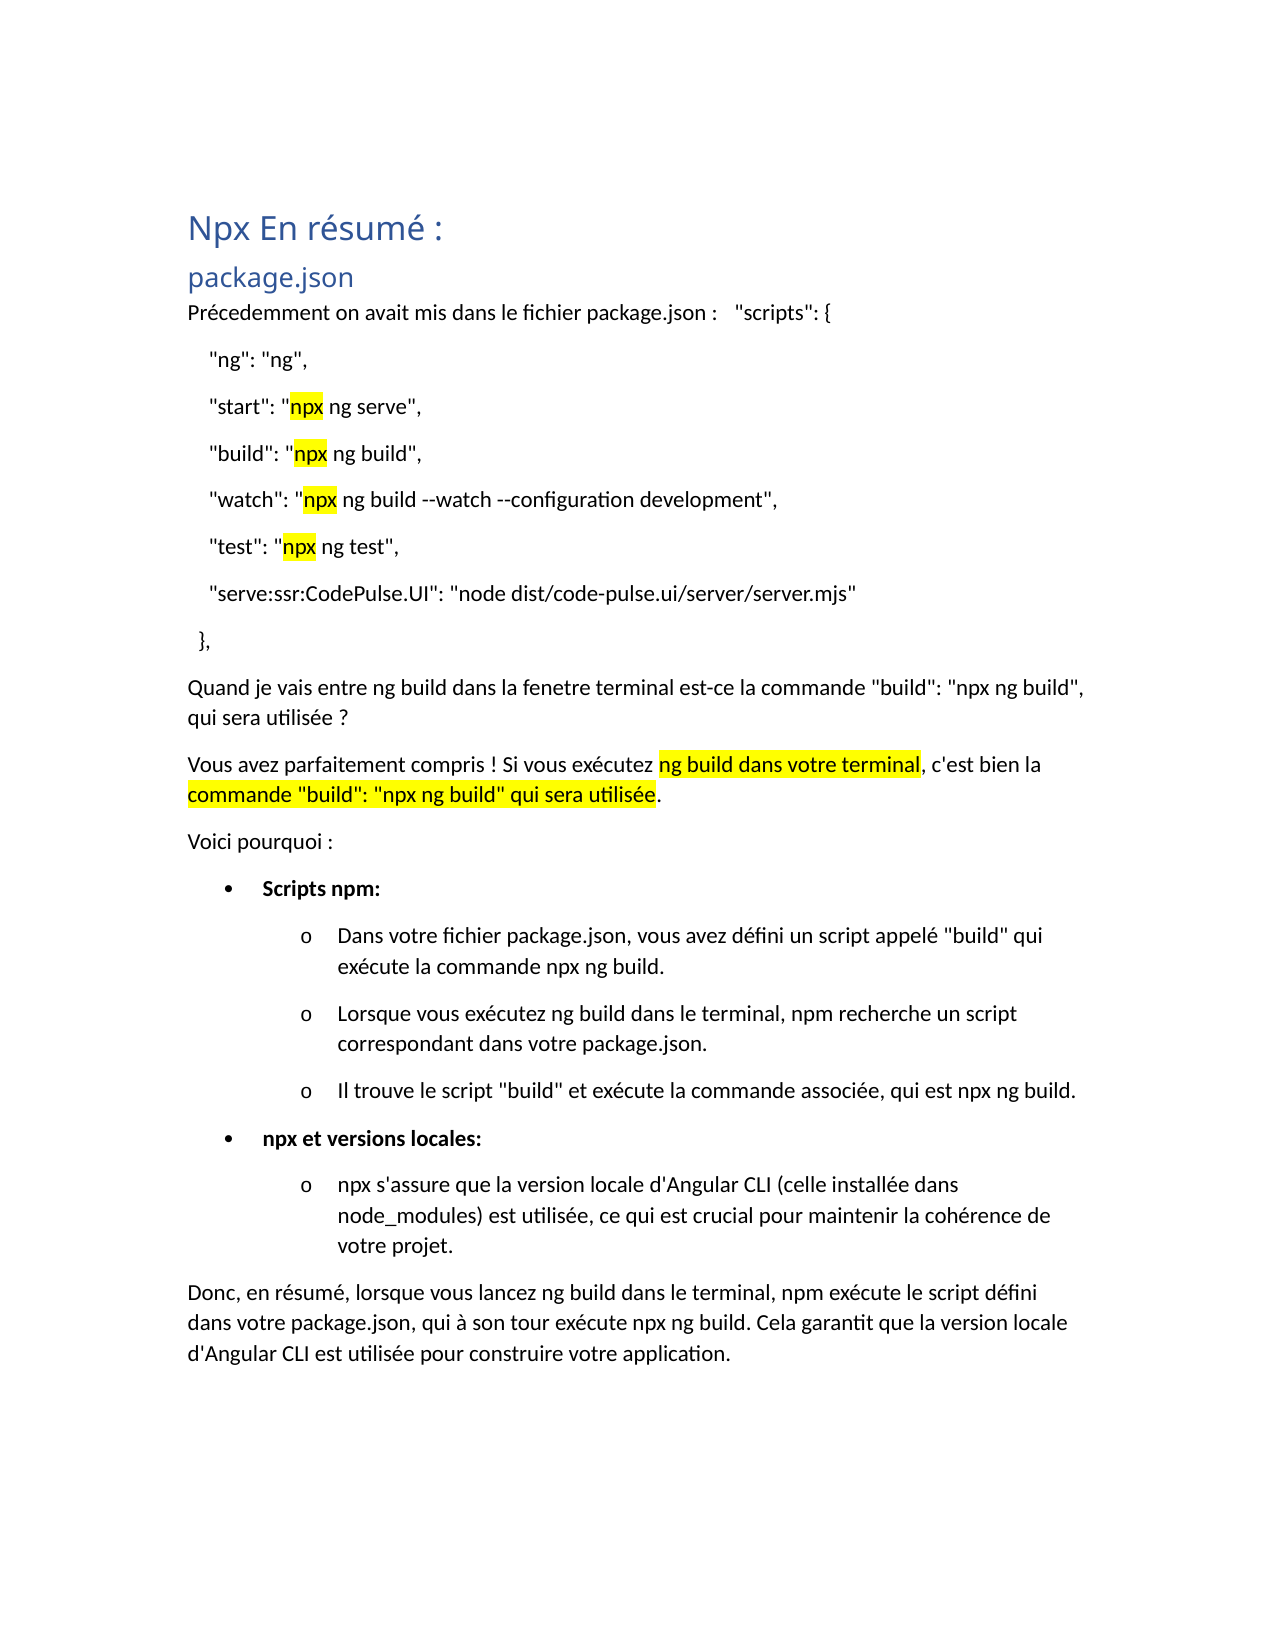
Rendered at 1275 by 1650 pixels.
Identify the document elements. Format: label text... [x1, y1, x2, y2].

subtitle package.json [187, 258, 1087, 295]
text "ng": "ng", [187, 345, 1087, 373]
text "build": "npx ng build", [187, 439, 294, 467]
text "start": "npx ng serve", [187, 392, 290, 420]
list npx et versions locales: [225, 1124, 1087, 1152]
text Quand je vais entre ng build dans la fenetre terminal est-ce la commande "build": "npx ng build", qui sera utilisée ? [187, 673, 1087, 731]
list Scripts npm: [225, 874, 1087, 902]
subtitle Npx En résumé : [187, 205, 1087, 251]
text "watch": "npx ng build --watch --configuration development", [337, 486, 1087, 514]
text Précedemment on avait mis dans le fichier package.json : "scripts": { [187, 298, 1087, 326]
list Lorsque vous exécutez ng build dans le terminal, npm recherche un script correspondant dans votre package.json. [300, 999, 1087, 1057]
text Voici pourquoi : [187, 827, 1087, 855]
list Dans votre fichier package.json, vous avez défini un script appelé "build" qui exécute la commande npx ng build. [300, 921, 1087, 980]
list npx s'assure que la version locale d'Angular CLI (celle installée dans node_modules) est utilisée, ce qui est crucial pour maintenir la cohérence de votre projet. [300, 1171, 1087, 1259]
text "test": "npx ng test", [187, 532, 1087, 561]
text "build": "npx ng build", [327, 439, 1087, 467]
text Vous avez parfaitement compris ! Si vous exécutez ng build dans votre terminal, c'est bien la commande "build": "npx ng build" qui sera utilisée. [187, 750, 1087, 808]
list Il trouve le script "build" et exécute la commande associée, qui est npx ng build. [300, 1076, 1087, 1105]
text "serve:ssr:CodePulse.UI": "node dist/code-pulse.ui/server/server.mjs" [187, 579, 1087, 607]
text Donc, en résumé, lorsque vous lancez ng build dans le terminal, npm exécute le script défini dans votre package.json, qui à son tour exécute npx ng build. Cela garantit que la version locale d'Angular CLI est utilisée pour construire votre application. [187, 1278, 1087, 1367]
text "start": "npx ng serve", [323, 392, 1087, 420]
text }, [187, 626, 1087, 654]
